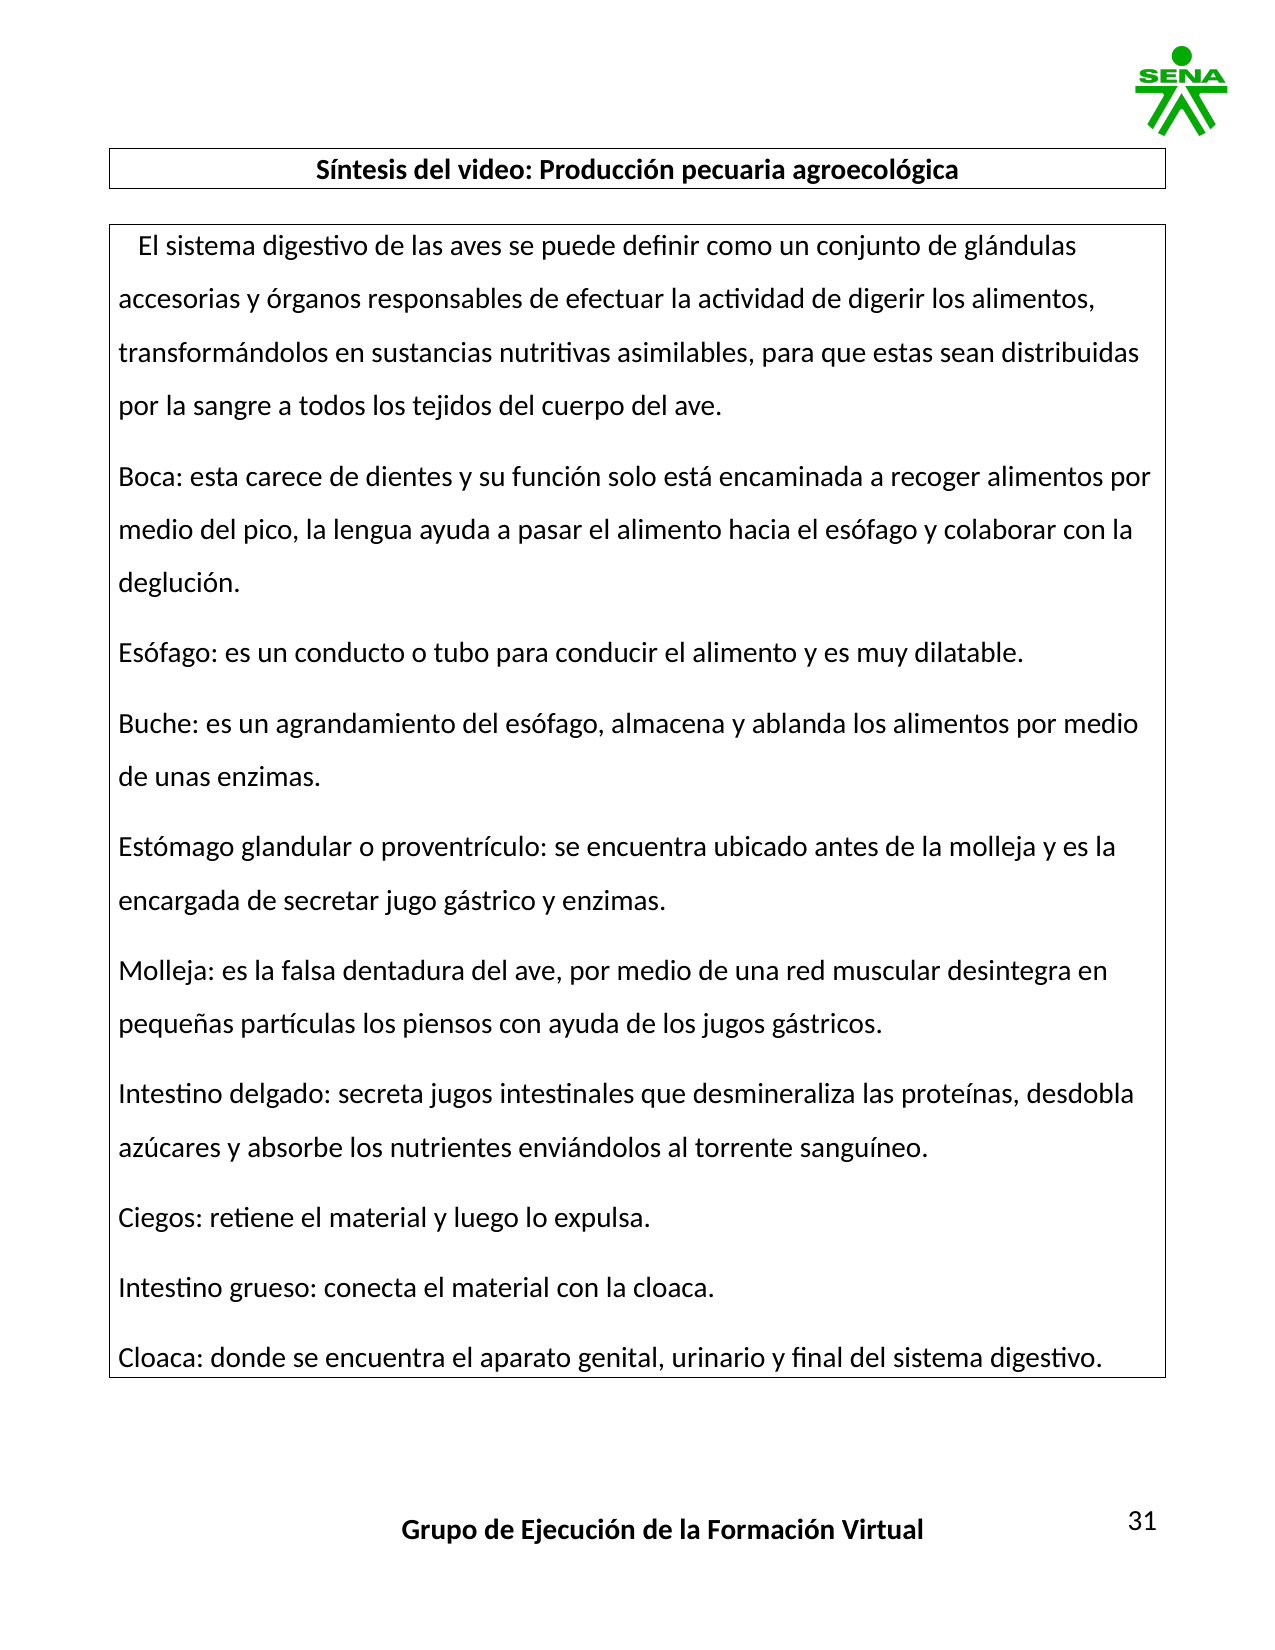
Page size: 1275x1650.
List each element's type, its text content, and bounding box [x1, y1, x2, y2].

text Molleja: es la falsa dentadura del ave, por medio de una red muscular desintegra en pequeñas partículas los piensos con ayuda de los jugos gástricos. [110, 949, 1165, 1041]
text Esófago: es un conducto o tubo para conducir el alimento y es muy dilatable. [110, 631, 1165, 670]
text Cloaca: donde se encuentra el aparato genital, urinario y final del sistema digestivo. [110, 1336, 1165, 1377]
text El sistema digestivo de las aves se puede definir como un conjunto de glándulas accesorias y órganos responsables de efectuar la actividad de digerir los alimentos, transformándolos en sustancias nutritivas asimilables, para que estas sean distribuidas por la sangre a todos los tejidos del cuerpo del ave. [110, 225, 1165, 423]
picture [1135, 46, 1228, 136]
text Boca: esta carece de dientes y su función solo está encaminada a recoger alimentos por medio del pico, la lengua ayuda a pasar el alimento hacia el esófago y colaborar con la deglución. [110, 454, 1165, 600]
text Ciegos: retiene el material y luego lo expulsa. [110, 1196, 1165, 1234]
text Intestino grueso: conecta el material con la cloaca. [110, 1266, 1165, 1304]
text Síntesis del video: Producción pecuaria agroecológica [110, 149, 1165, 188]
text Intestino delgado: secreta jugos intestinales que desmineraliza las proteínas, desdobla azúcares y absorbe los nutrientes enviándolos al torrente sanguíneo. [110, 1072, 1165, 1164]
text Estómago glandular o proventrículo: se encuentra ubicado antes de la molleja y es la encargada de secretar jugo gástrico y enzimas. [110, 825, 1165, 917]
text Buche: es un agrandamiento del esófago, almacena y ablanda los alimentos por medio de unas enzimas. [110, 702, 1165, 794]
